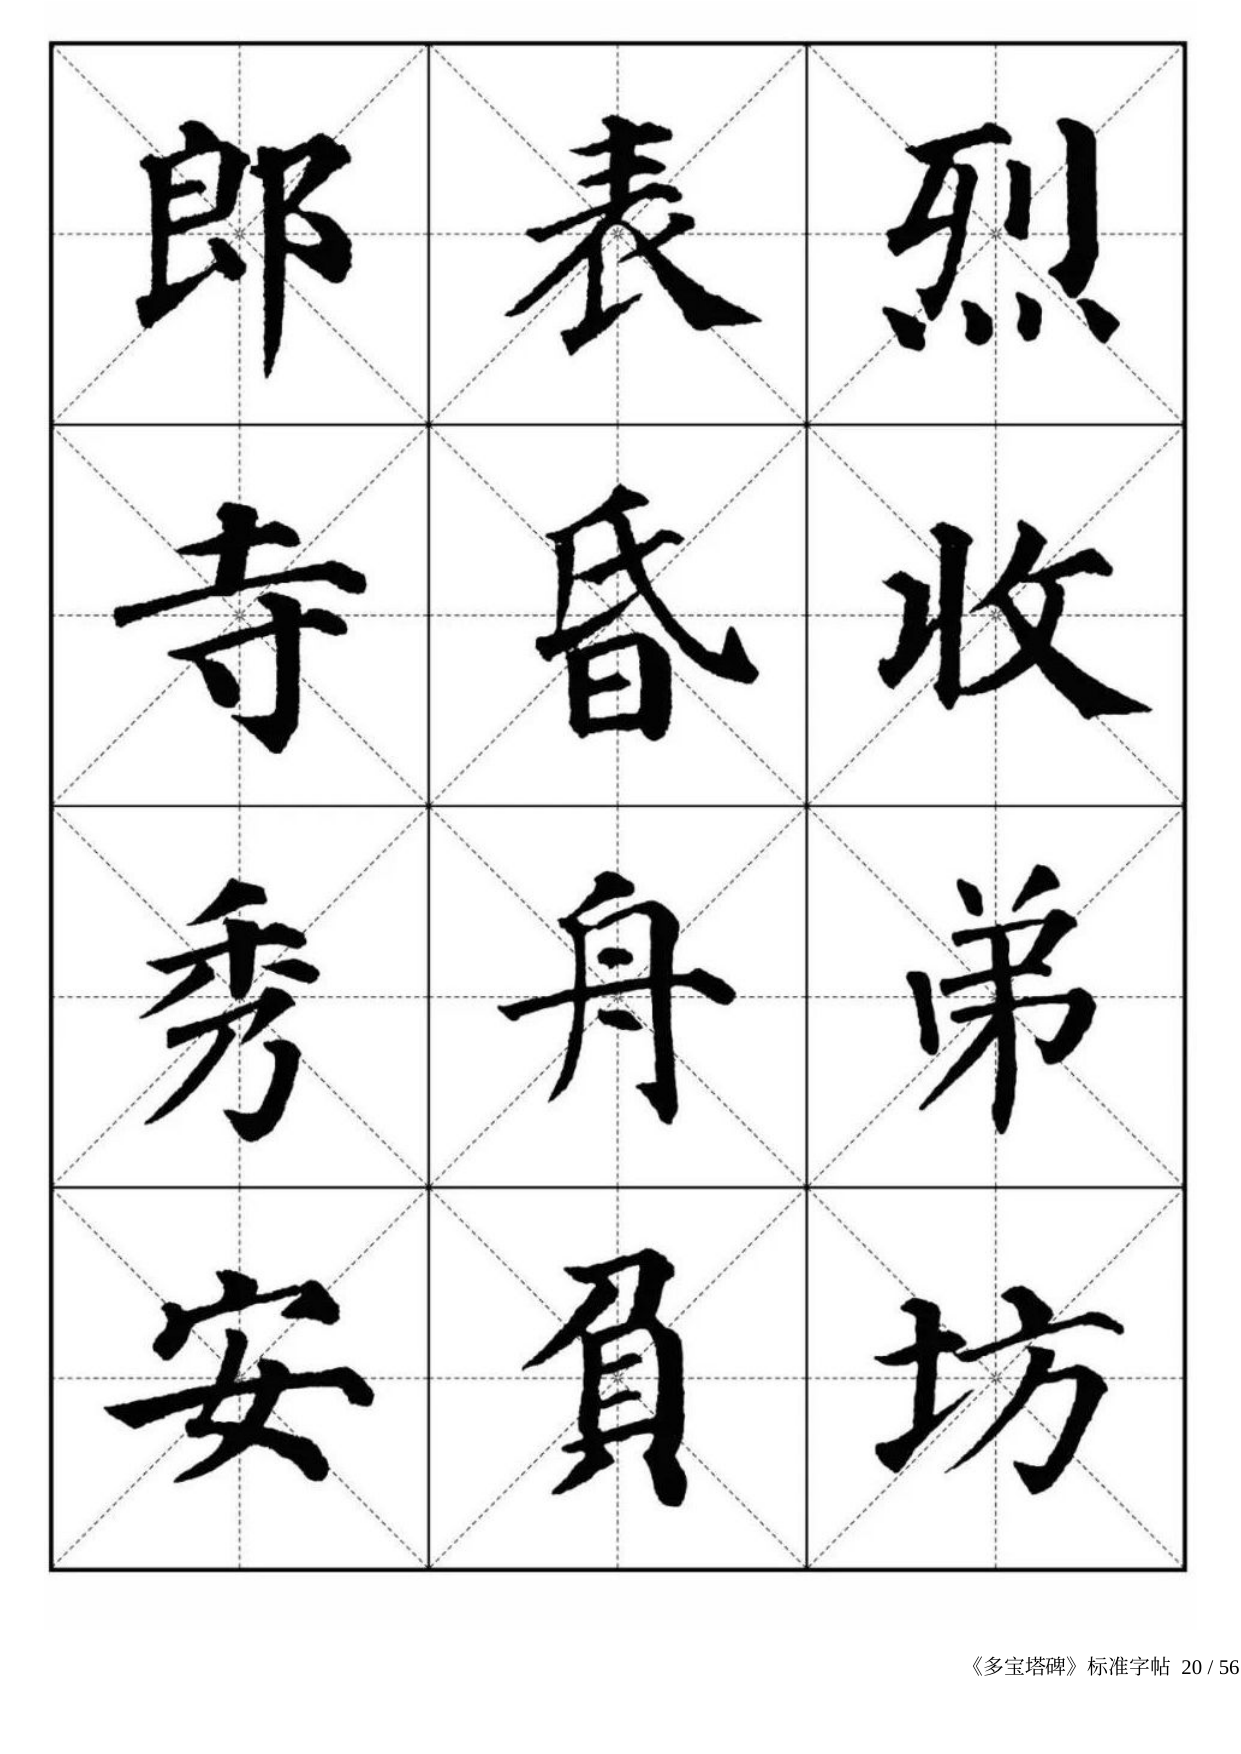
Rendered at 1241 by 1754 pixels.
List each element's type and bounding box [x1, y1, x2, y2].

picture [43, 1, 1197, 1630]
